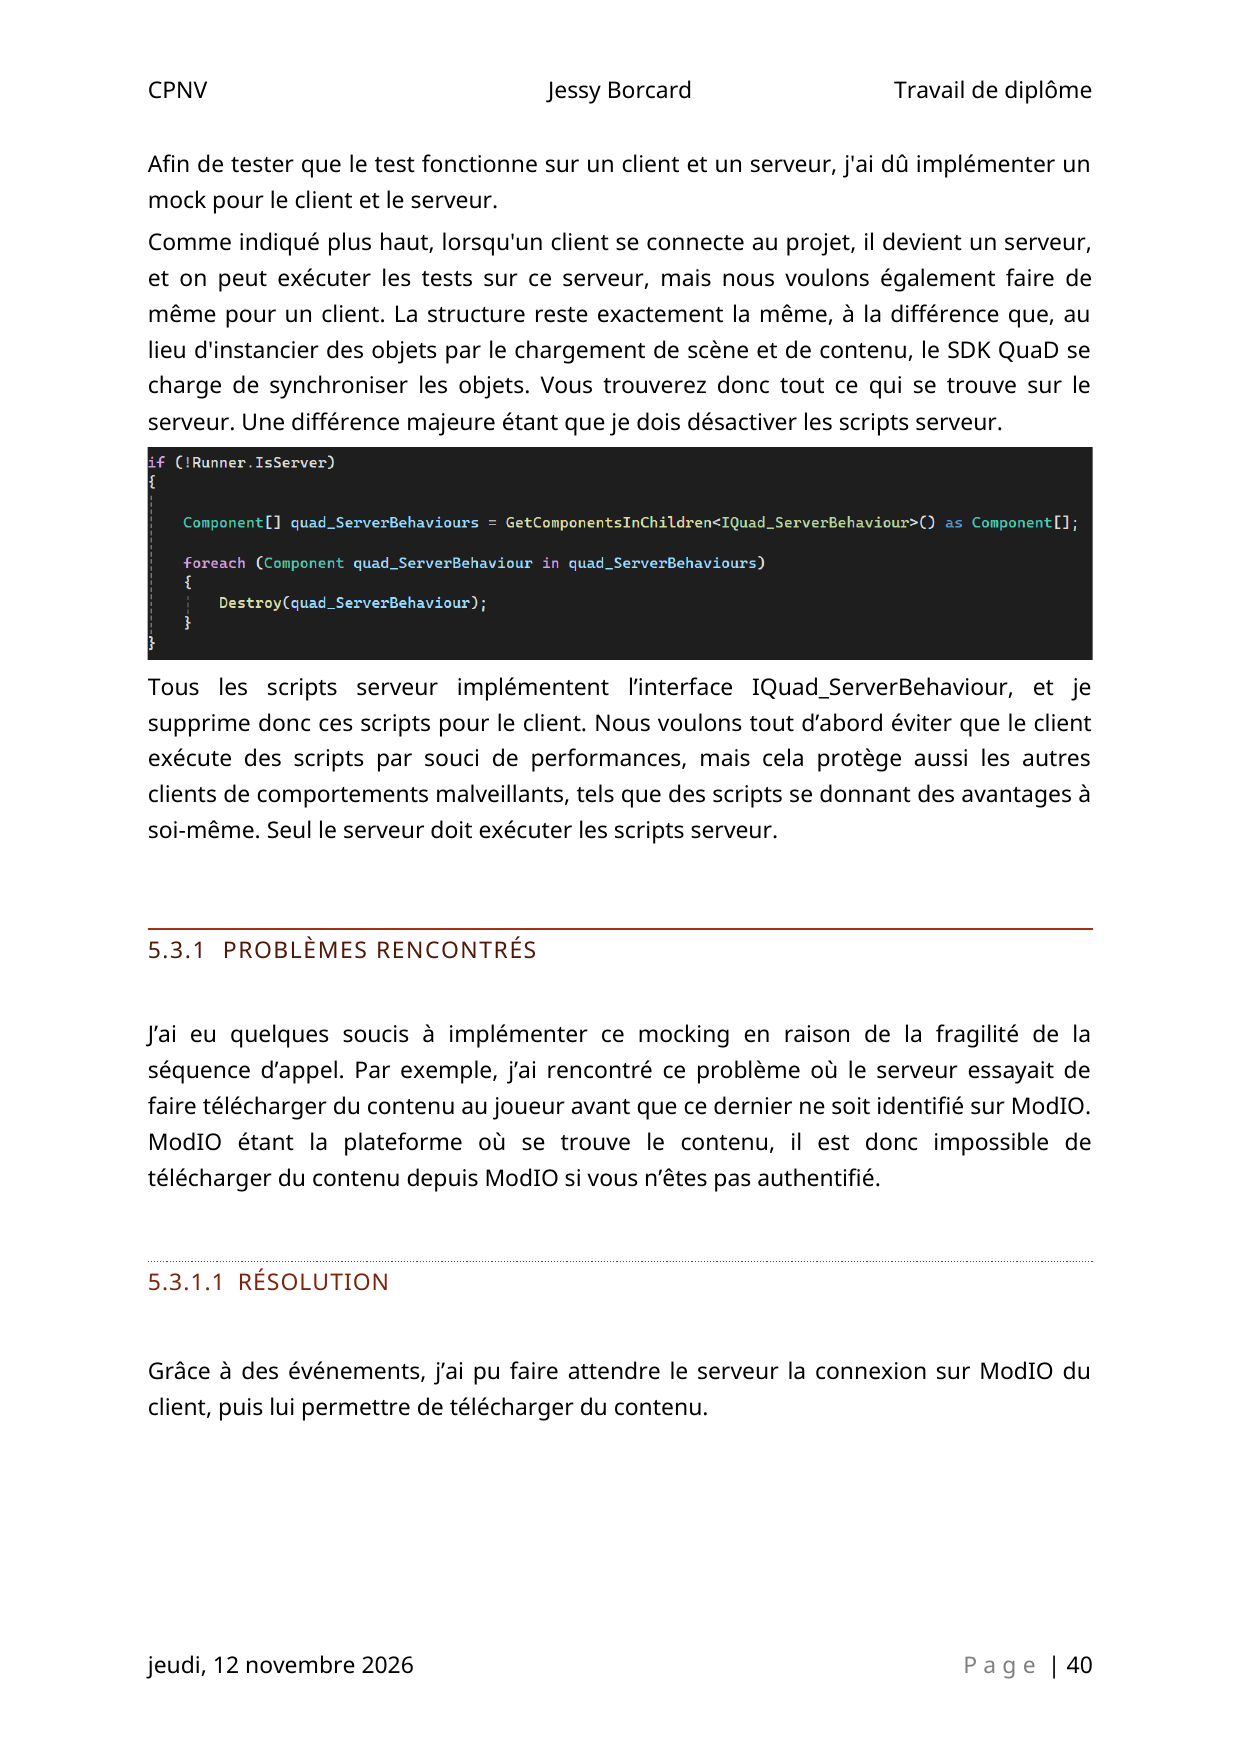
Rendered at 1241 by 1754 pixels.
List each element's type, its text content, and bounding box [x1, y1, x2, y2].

text Tous les scripts serveur implémentent l’interface IQuad_ServerBehaviour, et je supprime donc ces scripts pour le client. Nous voulons tout d’abord éviter que le client exécute des scripts par souci de performances, mais cela protège aussi les autres clients de comportements malveillants, tels que des scripts se donnant des avantages à soi-même. Seul le serveur doit exécuter les scripts serveur. [148, 671, 1093, 846]
picture [147, 447, 1093, 660]
text J’ai eu quelques soucis à implémenter ce mocking en raison de la fragilité de la séquence d’appel. Par exemple, j’ai rencontré ce problème où le serveur essayait de faire télécharger du contenu au joueur avant que ce dernier ne soit identifié sur ModIO. ModIO étant la plateforme où se trouve le contenu, il est donc impossible de télécharger du contenu depuis ModIO si vous n’êtes pas authentifié. [148, 1018, 1093, 1193]
text Comme indiqué plus haut, lorsqu'un client se connecte au projet, il devient un serveur, et on peut exécuter les tests sur ce serveur, mais nous voulons également faire de même pour un client. La structure reste exactement la même, à la différence que, au lieu d'instancier des objets par le chargement de scène et de contenu, le SDK QuaD se charge de synchroniser les objets. Vous trouverez donc tout ce qui se trouve sur le serveur. Une différence majeure étant que je dois désactiver les scripts serveur. [148, 226, 1093, 437]
text Afin de tester que le test fonctionne sur un client et un serveur, j'ai dû implémenter un mock pour le client et le serveur. [148, 148, 1093, 215]
text Grâce à des événements, j’ai pu faire attendre le serveur la connexion sur ModIO du client, puis lui permettre de télécharger du contenu. [148, 1355, 1093, 1422]
subtitle Problèmes rencontrés [148, 930, 1093, 965]
subtitle Résolution [148, 1261, 1093, 1298]
